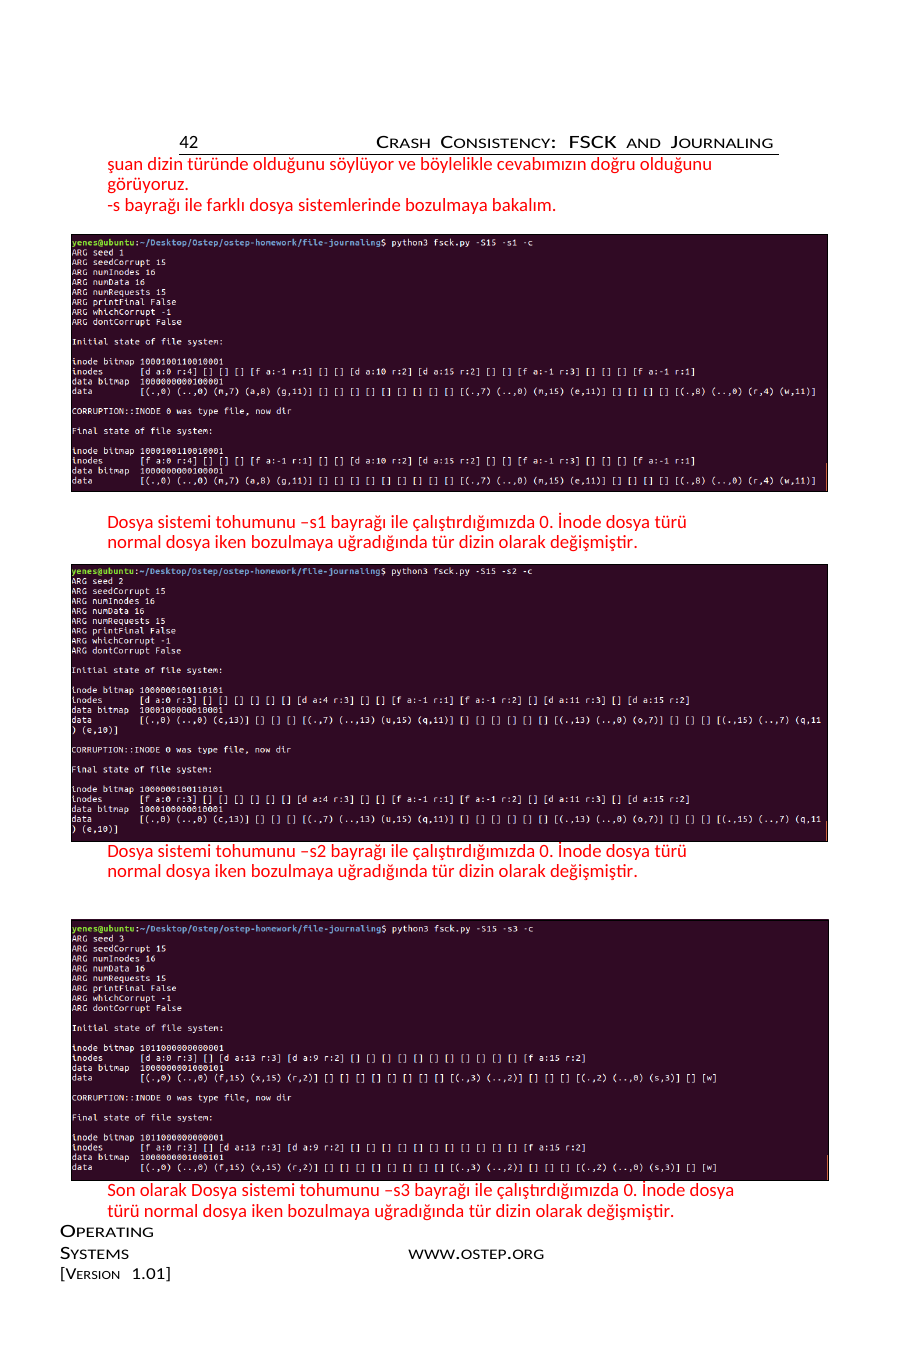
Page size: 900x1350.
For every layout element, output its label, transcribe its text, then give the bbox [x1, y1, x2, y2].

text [107, 1181, 745, 1222]
picture [72, 921, 828, 1180]
text Dosya sistemi tohumunu –s1 bayrağı ile çalıştırdığımızda 0. İnode dosya türü normal dosya iken bozulmaya uğradığında tür dizin olarak değişmiştir. [107, 513, 745, 553]
text Dosya sistemi tohumunu –s2 bayrağı ile çalıştırdığımızda 0. İnode dosya türü normal dosya iken bozulmaya uğradığında tür dizin olarak değişmiştir. [107, 842, 745, 882]
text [107, 154, 745, 195]
picture [72, 565, 827, 841]
text -s bayrağı ile farklı dosya sistemlerinde bozulmaya bakalım. [107, 195, 745, 216]
picture [72, 235, 827, 491]
